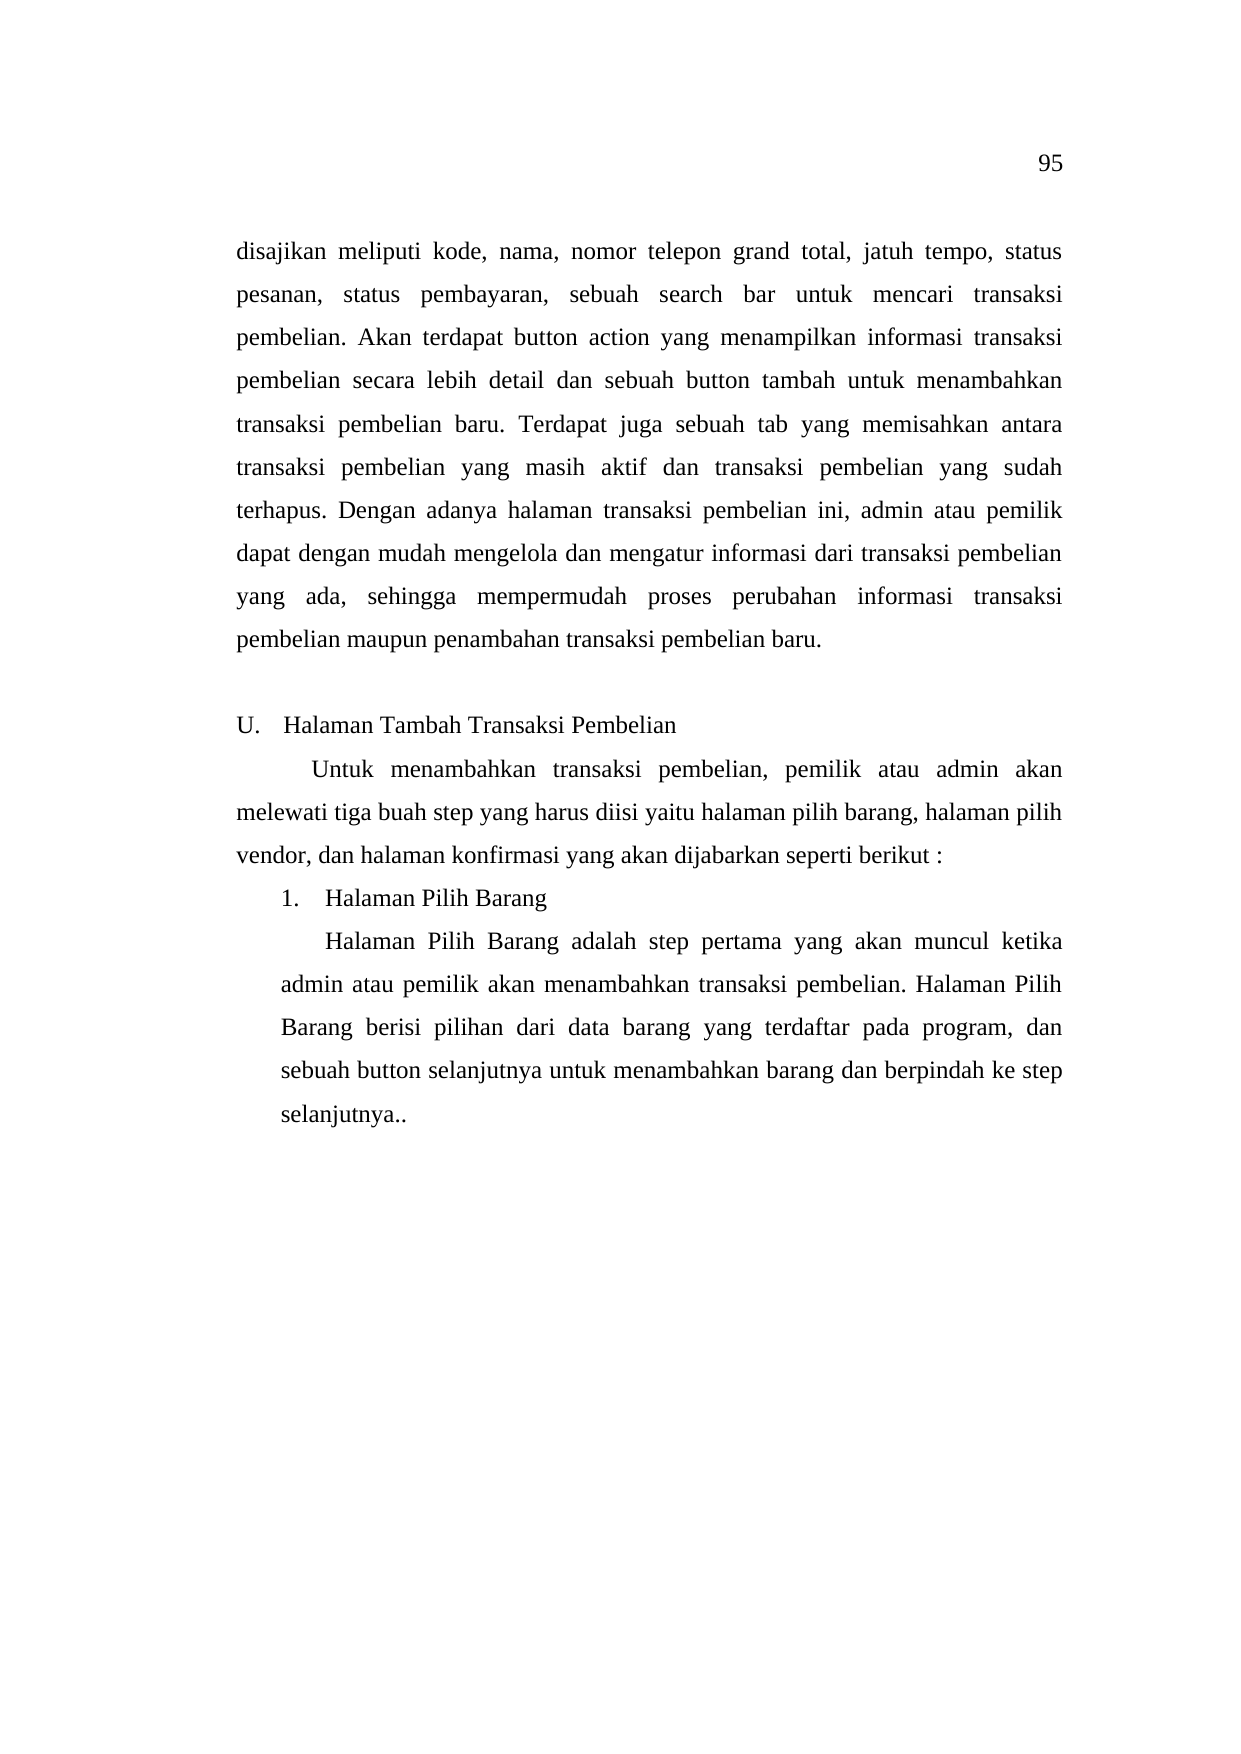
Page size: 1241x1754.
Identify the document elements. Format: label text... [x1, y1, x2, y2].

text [236, 236, 1063, 653]
text Halaman Pilih Barang adalah step pertama yang akan muncul ketika admin atau pemilik akan menambahkan transaksi pembelian. Halaman Pilih Barang berisi pilihan dari data barang yang terdaftar pada program, dan sebuah button selanjutnya untuk menambahkan barang dan berpindah ke step selanjutnya.. [281, 926, 1063, 1127]
list Halaman Pilih Barang [281, 883, 1063, 912]
text Untuk menambahkan transaksi pembelian, pemilik atau admin akan melewati tiga buah step yang harus diisi yaitu halaman pilih barang, halaman pilih vendor, dan halaman konfirmasi yang akan dijabarkan seperti berikut : [236, 754, 1063, 869]
list Halaman Tambah Transaksi Pembelian [236, 711, 1063, 739]
